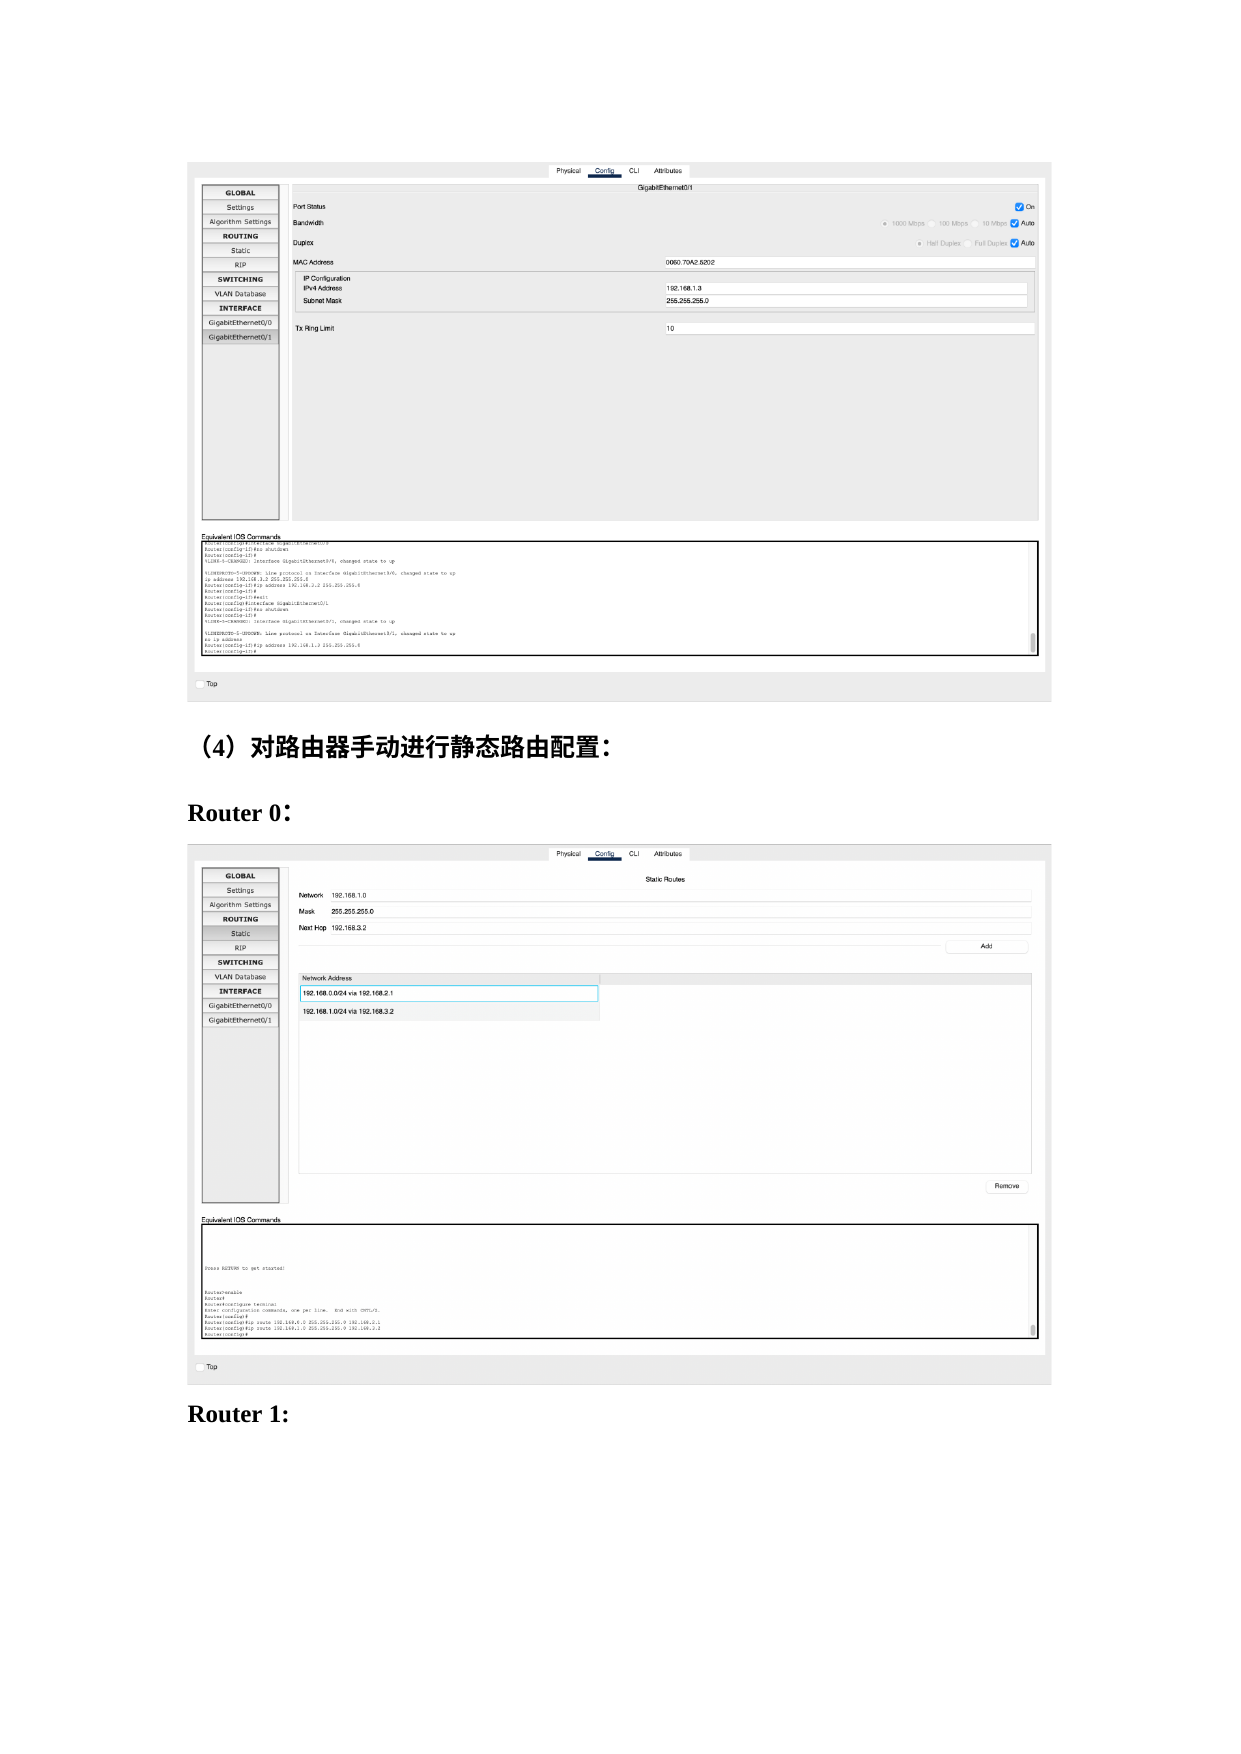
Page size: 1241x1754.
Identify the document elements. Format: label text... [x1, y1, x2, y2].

picture [187, 162, 1052, 702]
list Router 0： [187, 779, 1053, 844]
picture [187, 844, 1052, 1385]
list Router 1: [187, 1397, 1053, 1429]
list 对路由器手动进行静态路由配置： [187, 714, 1053, 779]
